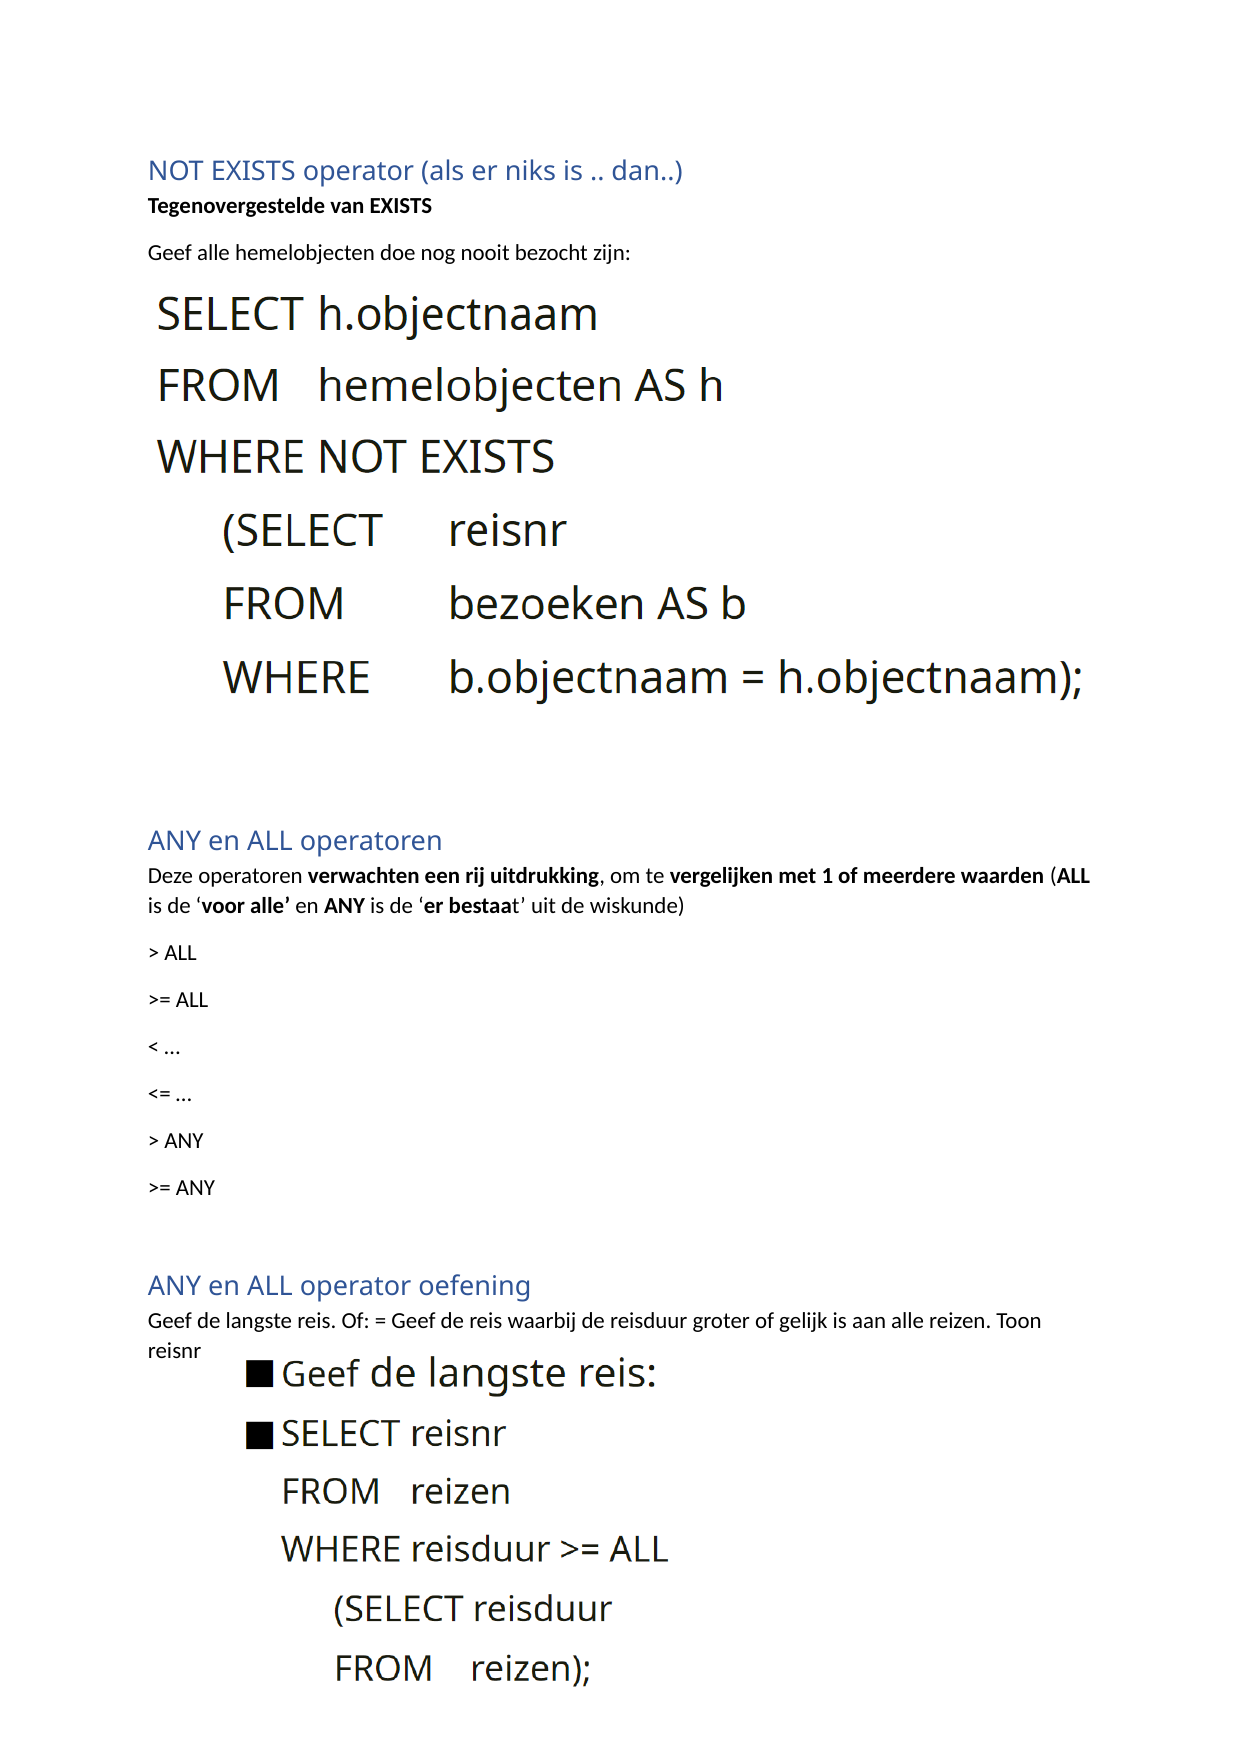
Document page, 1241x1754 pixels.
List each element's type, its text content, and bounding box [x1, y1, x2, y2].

text >= ANY [148, 1173, 1093, 1201]
text > ALL [148, 938, 1093, 966]
text > ANY [148, 1126, 1093, 1154]
text >= ALL [148, 985, 1093, 1013]
text Deze operatoren verwachten een rij uitdrukking, om te vergelijken met 1 of meerdere waarden (ALL is de ‘voor alle’ en ANY is de ‘er bestaat’ uit de wiskunde) [148, 861, 1093, 919]
text Tegenovergestelde van EXISTS [148, 192, 1093, 219]
text <= … [148, 1079, 1093, 1107]
picture [237, 1364, 680, 1715]
subtitle NOT EXISTS operator (als er niks is .. dan..) [148, 152, 1093, 189]
subtitle ANY en ALL operatoren [148, 821, 1093, 858]
subtitle ANY en ALL operator oefening [148, 1266, 1093, 1303]
text < … [148, 1032, 1093, 1060]
text Geef de langste reis. Of: = Geef de reis waarbij de reisduur groter of gelijk is aan alle reizen. Toon reisnr [148, 1306, 1093, 1364]
picture [147, 285, 1093, 709]
text Geef alle hemelobjecten doe nog nooit bezocht zijn: [148, 238, 1093, 266]
